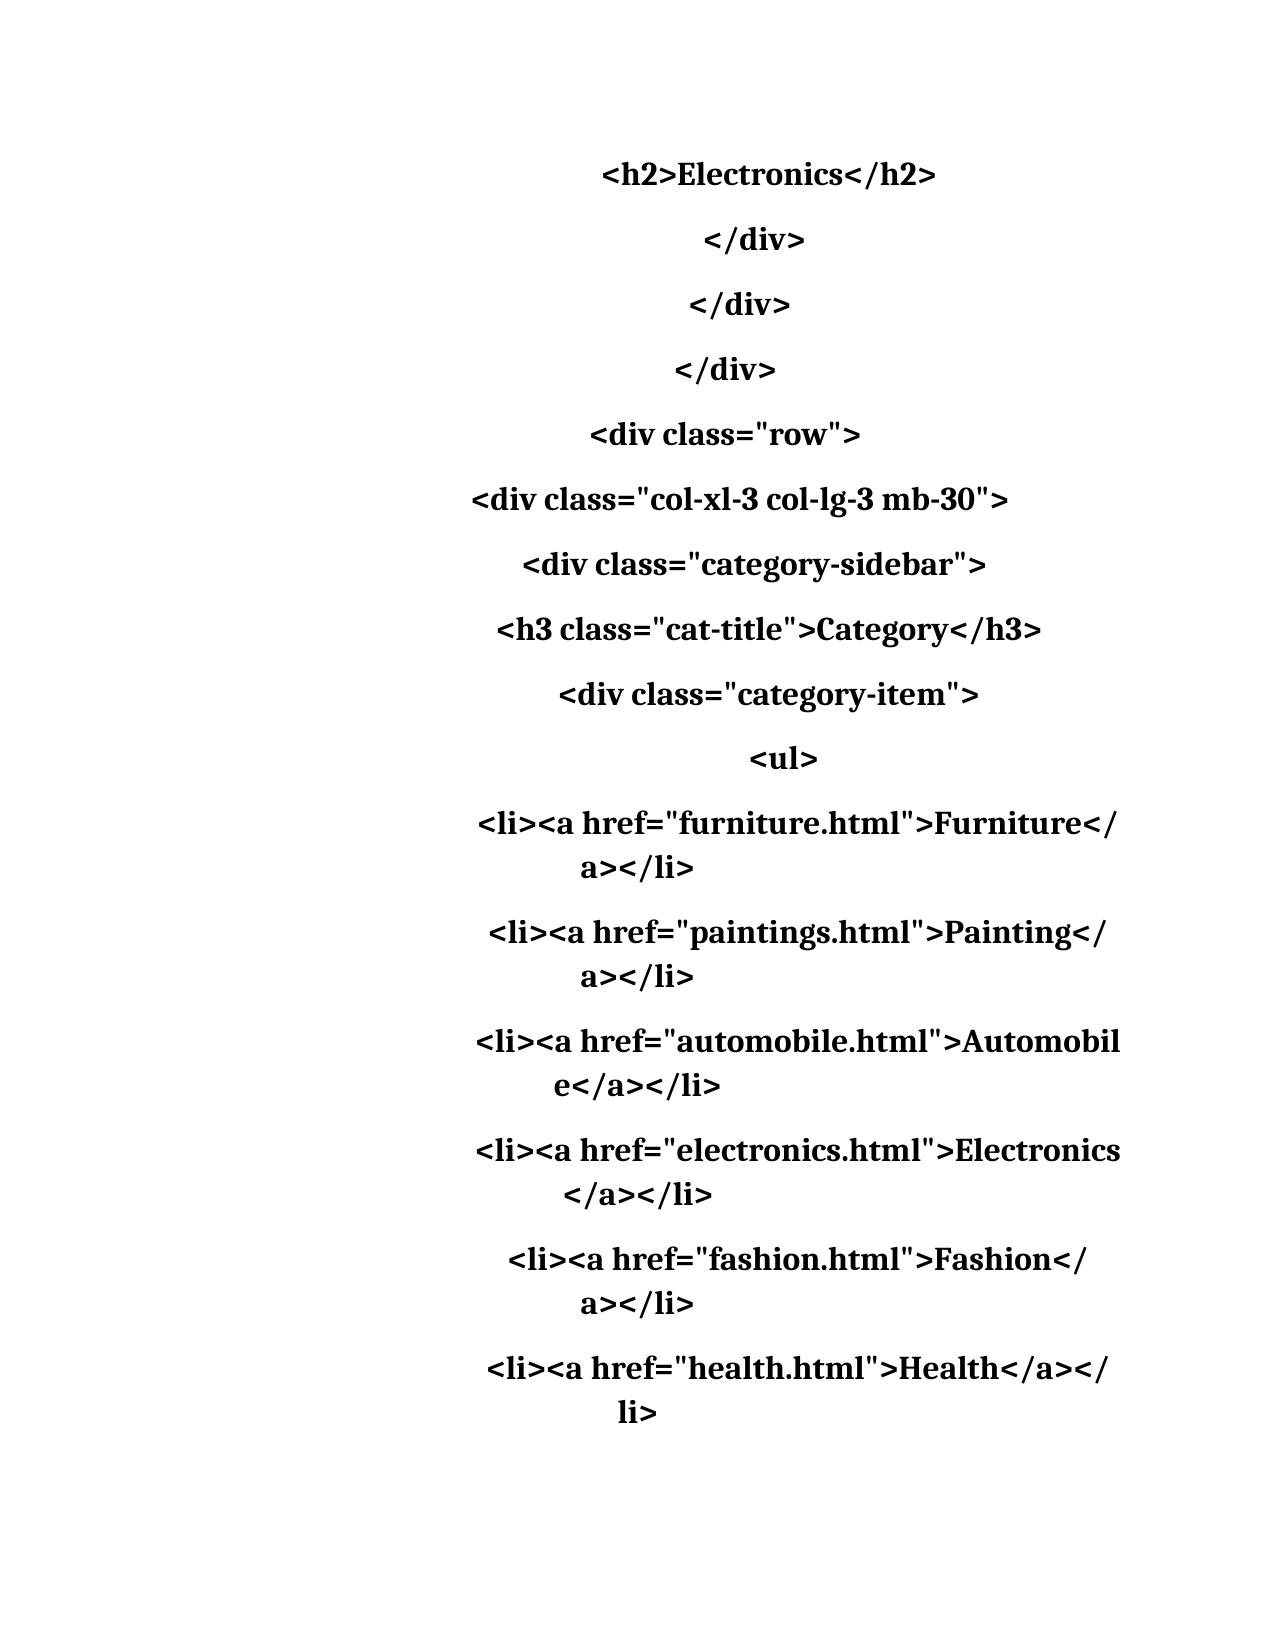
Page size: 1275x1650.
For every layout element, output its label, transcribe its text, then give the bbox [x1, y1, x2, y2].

text </div> [150, 286, 1125, 324]
text <div class="category-item"> [150, 675, 1125, 713]
text <div class="col-xl-3 col-lg-3 mb-30"> [150, 480, 1125, 518]
text <div class="category-sidebar"> [150, 545, 1125, 583]
text <div class="row"> [150, 415, 1125, 454]
text <li><a href="electronics.html">Electronics</a></li> [150, 1132, 1125, 1214]
text <h3 class="cat-title">Category</h3> [150, 610, 1125, 648]
text <h2>Electronics</h2> [150, 156, 1125, 194]
text <li><a href="fashion.html">Fashion</a></li> [150, 1241, 1125, 1323]
text <li><a href="health.html">Health</a></li> [150, 1349, 1125, 1432]
text <li><a href="paintings.html">Painting</a></li> [150, 914, 1125, 996]
text <li><a href="furniture.html">Furniture</a></li> [150, 805, 1125, 887]
text </div> [150, 350, 1125, 389]
text </div> [150, 221, 1125, 259]
text <ul> [150, 740, 1125, 778]
text <li><a href="automobile.html">Automobile</a></li> [150, 1023, 1125, 1105]
